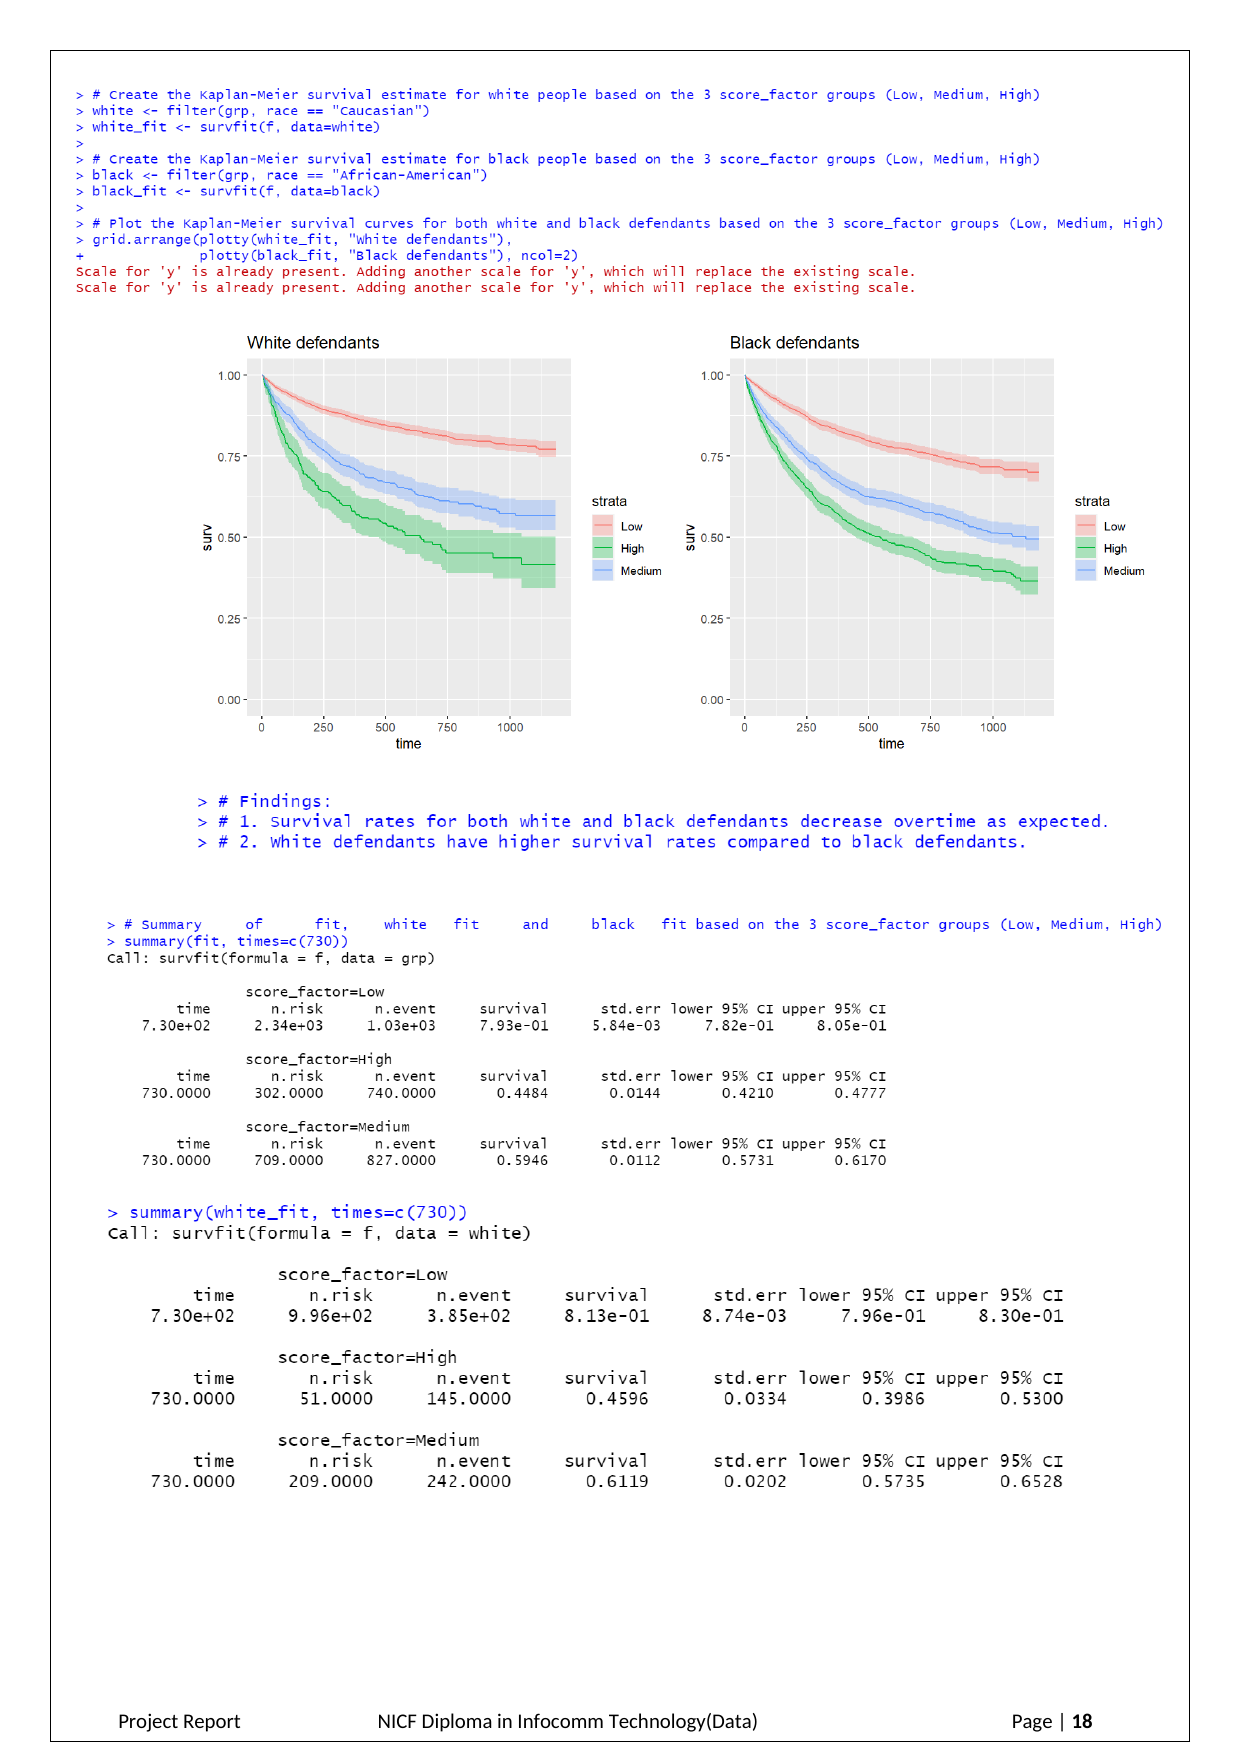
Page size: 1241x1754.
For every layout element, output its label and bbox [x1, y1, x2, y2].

picture [193, 328, 1159, 758]
picture [193, 791, 1113, 852]
picture [103, 918, 1163, 1169]
picture [103, 1202, 1073, 1496]
picture [73, 88, 1167, 295]
